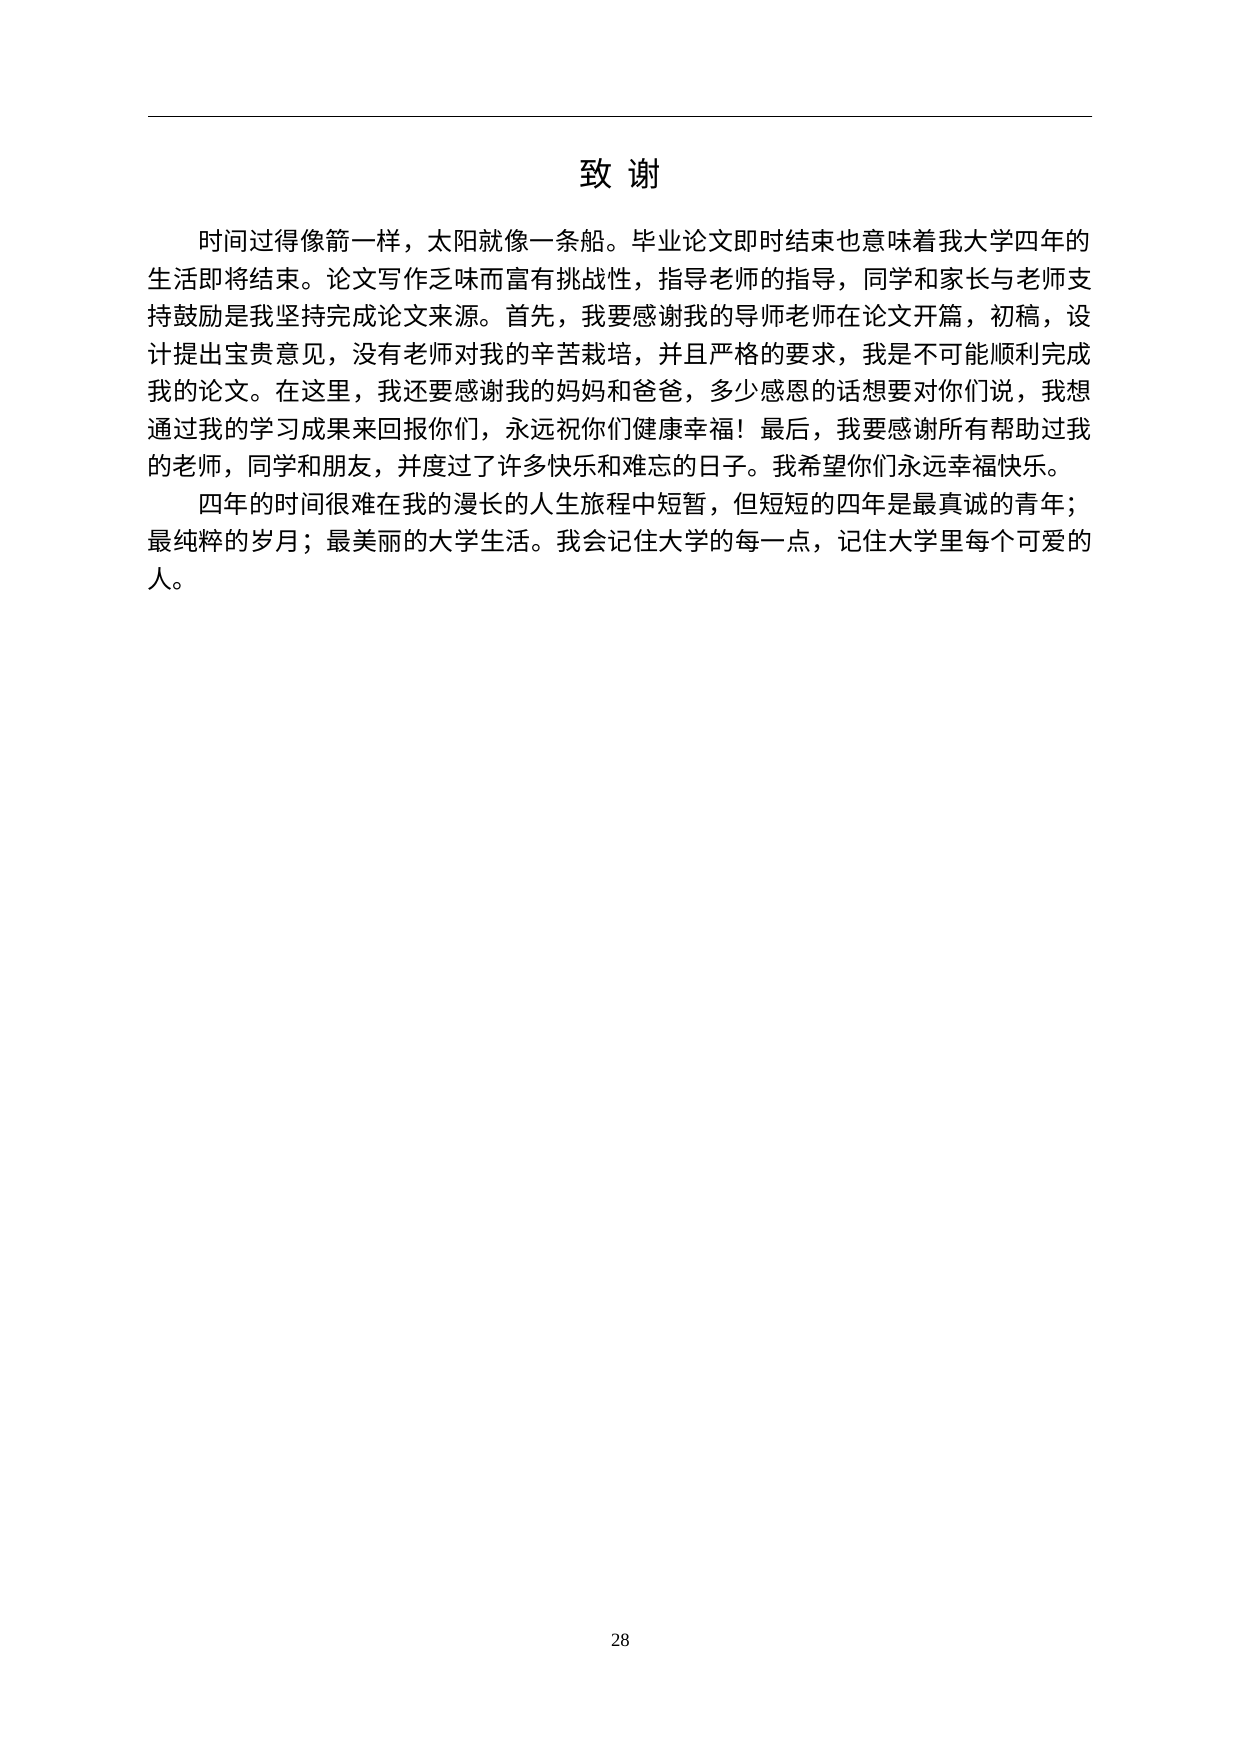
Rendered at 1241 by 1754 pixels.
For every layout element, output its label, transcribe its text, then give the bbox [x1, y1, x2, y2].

text 时间过得像箭一样，太阳就像一条船。毕业论文即时结束也意味着我大学四年的生活即将结束。论文写作乏味而富有挑战性，指导老师的指导，同学和家长与老师支持鼓励是我坚持完成论文来源。首先，我要感谢我的导师老师在论文开篇，初稿，设计提出宝贵意见，没有老师对我的辛苦栽培，并且严格的要求，我是不可能顺利完成我的论文。在这里，我还要感谢我的妈妈和爸爸，多少感恩的话想要对你们说，我想通过我的学习成果来回报你们，永远祝你们健康幸福！最后，我要感谢所有帮助过我的老师，同学和朋友，并度过了许多快乐和难忘的日子。我希望你们永远幸福快乐。 [148, 221, 1092, 483]
text 致 谢 [148, 148, 1092, 196]
text 四年的时间很难在我的漫长的人生旅程中短暂，但短短的四年是最真诚的青年；最纯粹的岁月；最美丽的大学生活。我会记住大学的每一点，记住大学里每个可爱的人。 [148, 483, 1092, 596]
